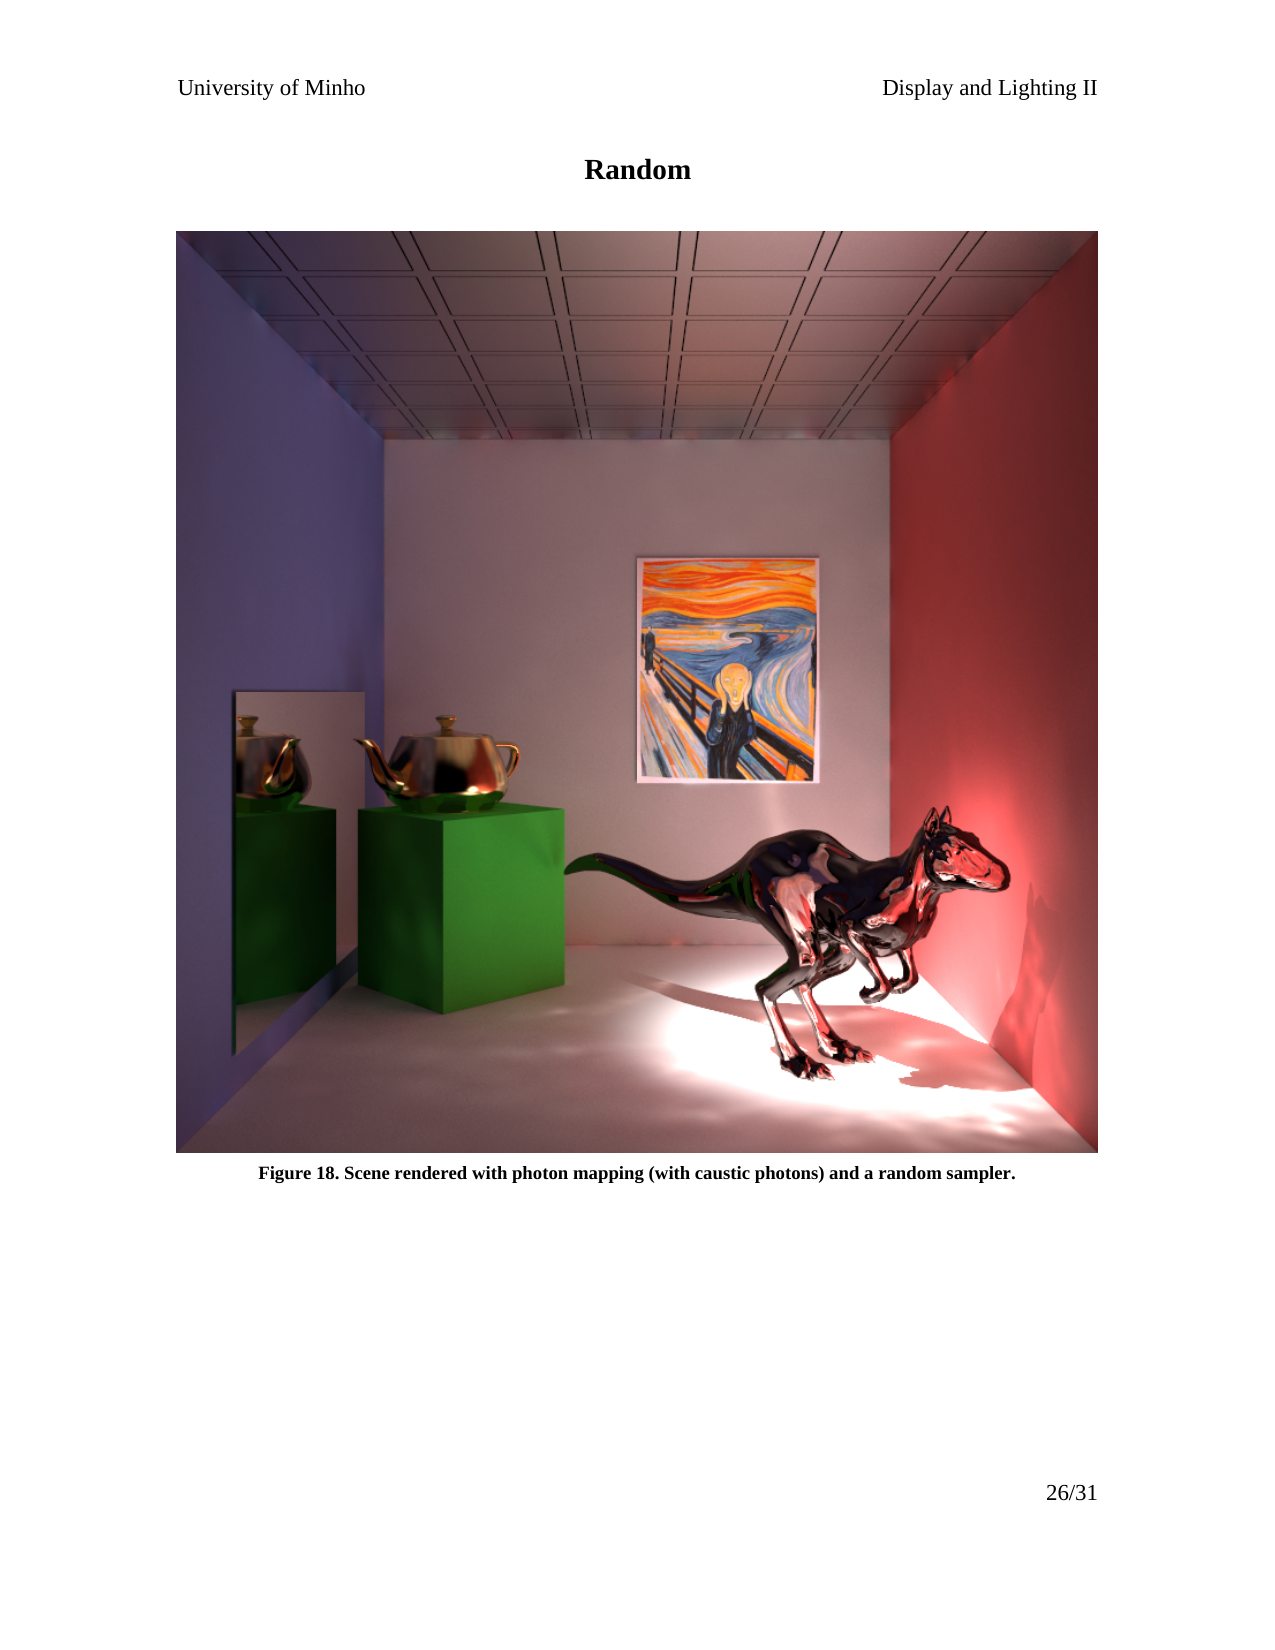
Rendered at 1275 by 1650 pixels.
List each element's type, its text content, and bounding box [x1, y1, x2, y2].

subtitle Random [177, 152, 1098, 185]
picture [176, 231, 1098, 1153]
